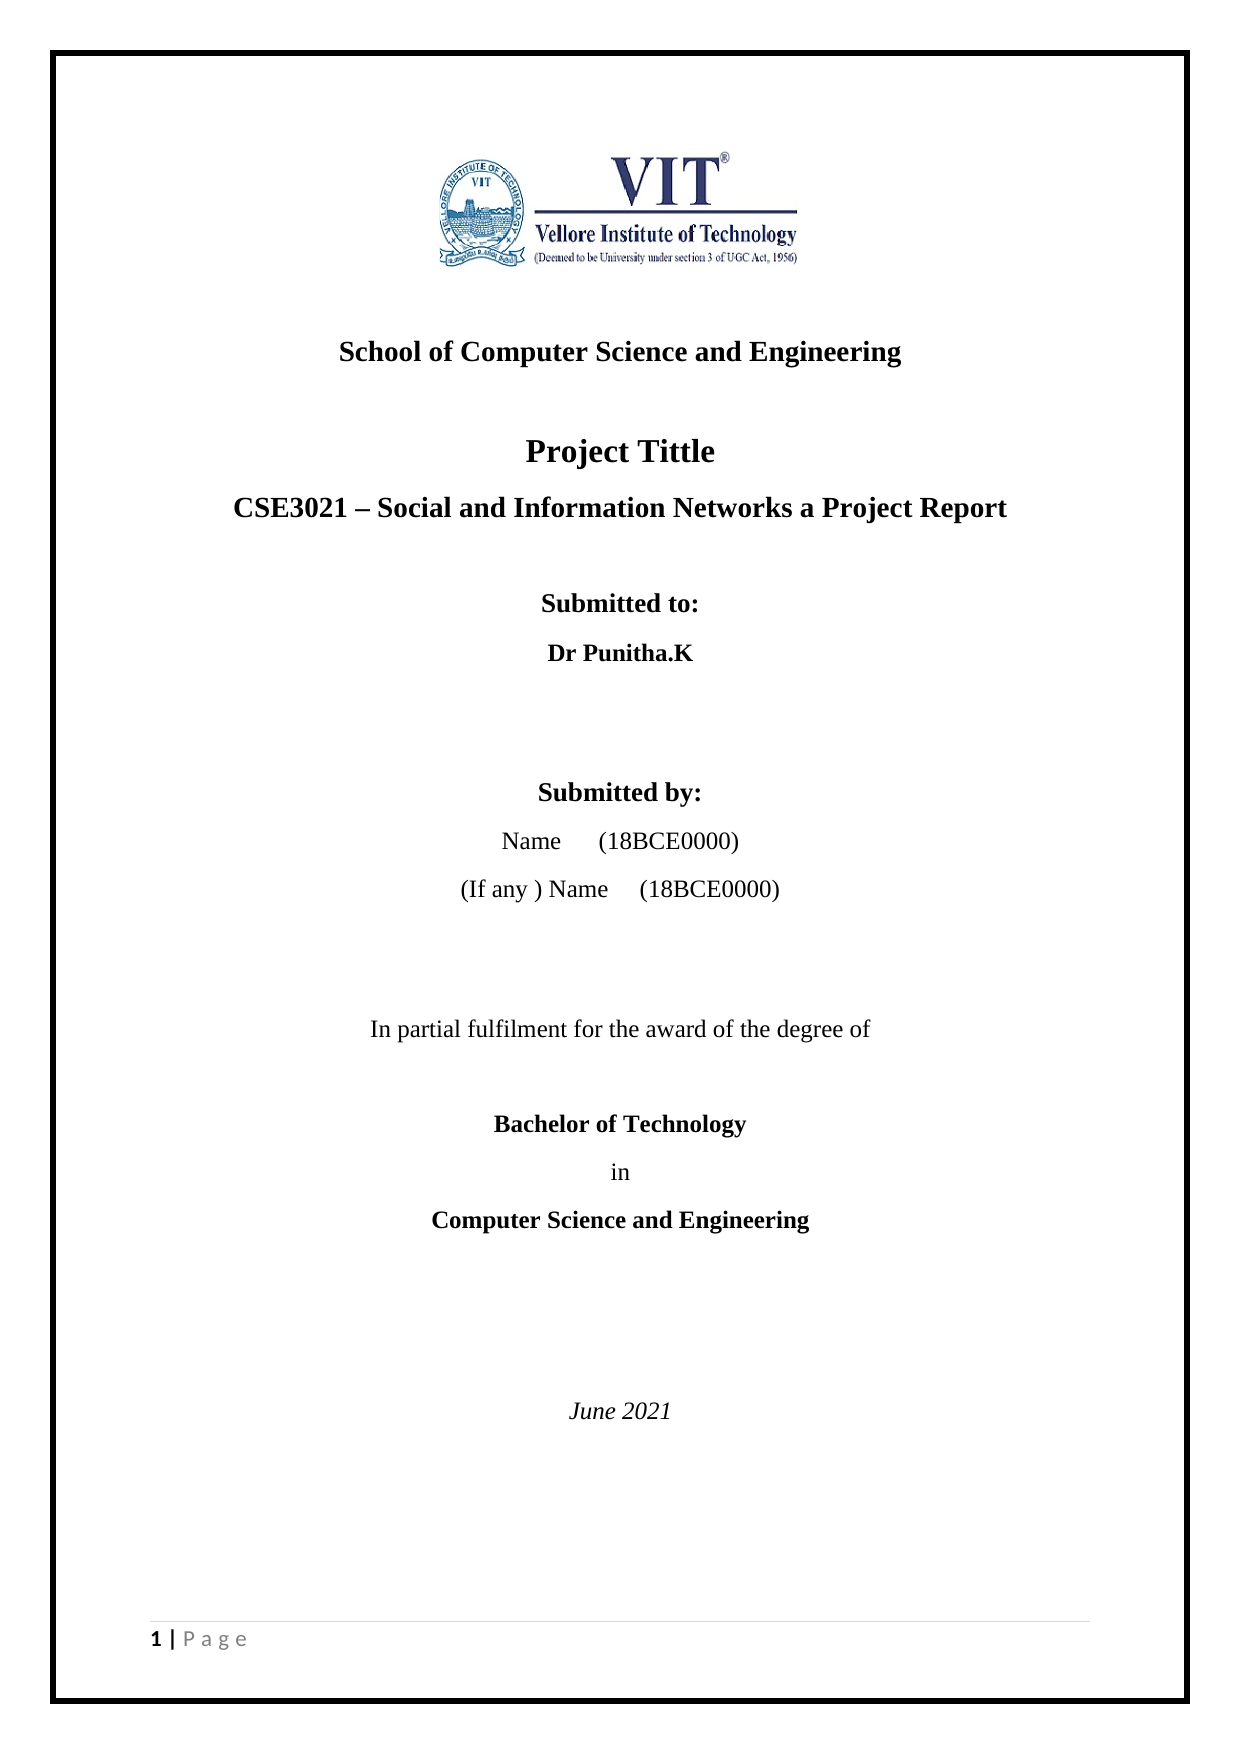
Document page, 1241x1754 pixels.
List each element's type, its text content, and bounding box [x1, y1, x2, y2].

text School of Computer Science and Engineering [150, 334, 1090, 368]
text Computer Science and Engineering [150, 1205, 1090, 1234]
text in [150, 1157, 1090, 1186]
text Name (18BCE0000) [150, 826, 1090, 855]
text Submitted to: [150, 588, 1090, 619]
text Dr Punitha.K [150, 638, 1090, 667]
text Submitted by: [150, 776, 1090, 807]
text (If any ) Name (18BCE0000) [150, 874, 1090, 902]
text CSE3021 – Social and Information Networks a Project Report [150, 490, 1090, 523]
text Bachelor of Technology [150, 1109, 1090, 1138]
picture [439, 150, 801, 269]
text June 2021 [150, 1396, 1090, 1424]
text In partial fulfilment for the award of the degree of [150, 1014, 1090, 1043]
text Project Tittle [150, 432, 1090, 470]
